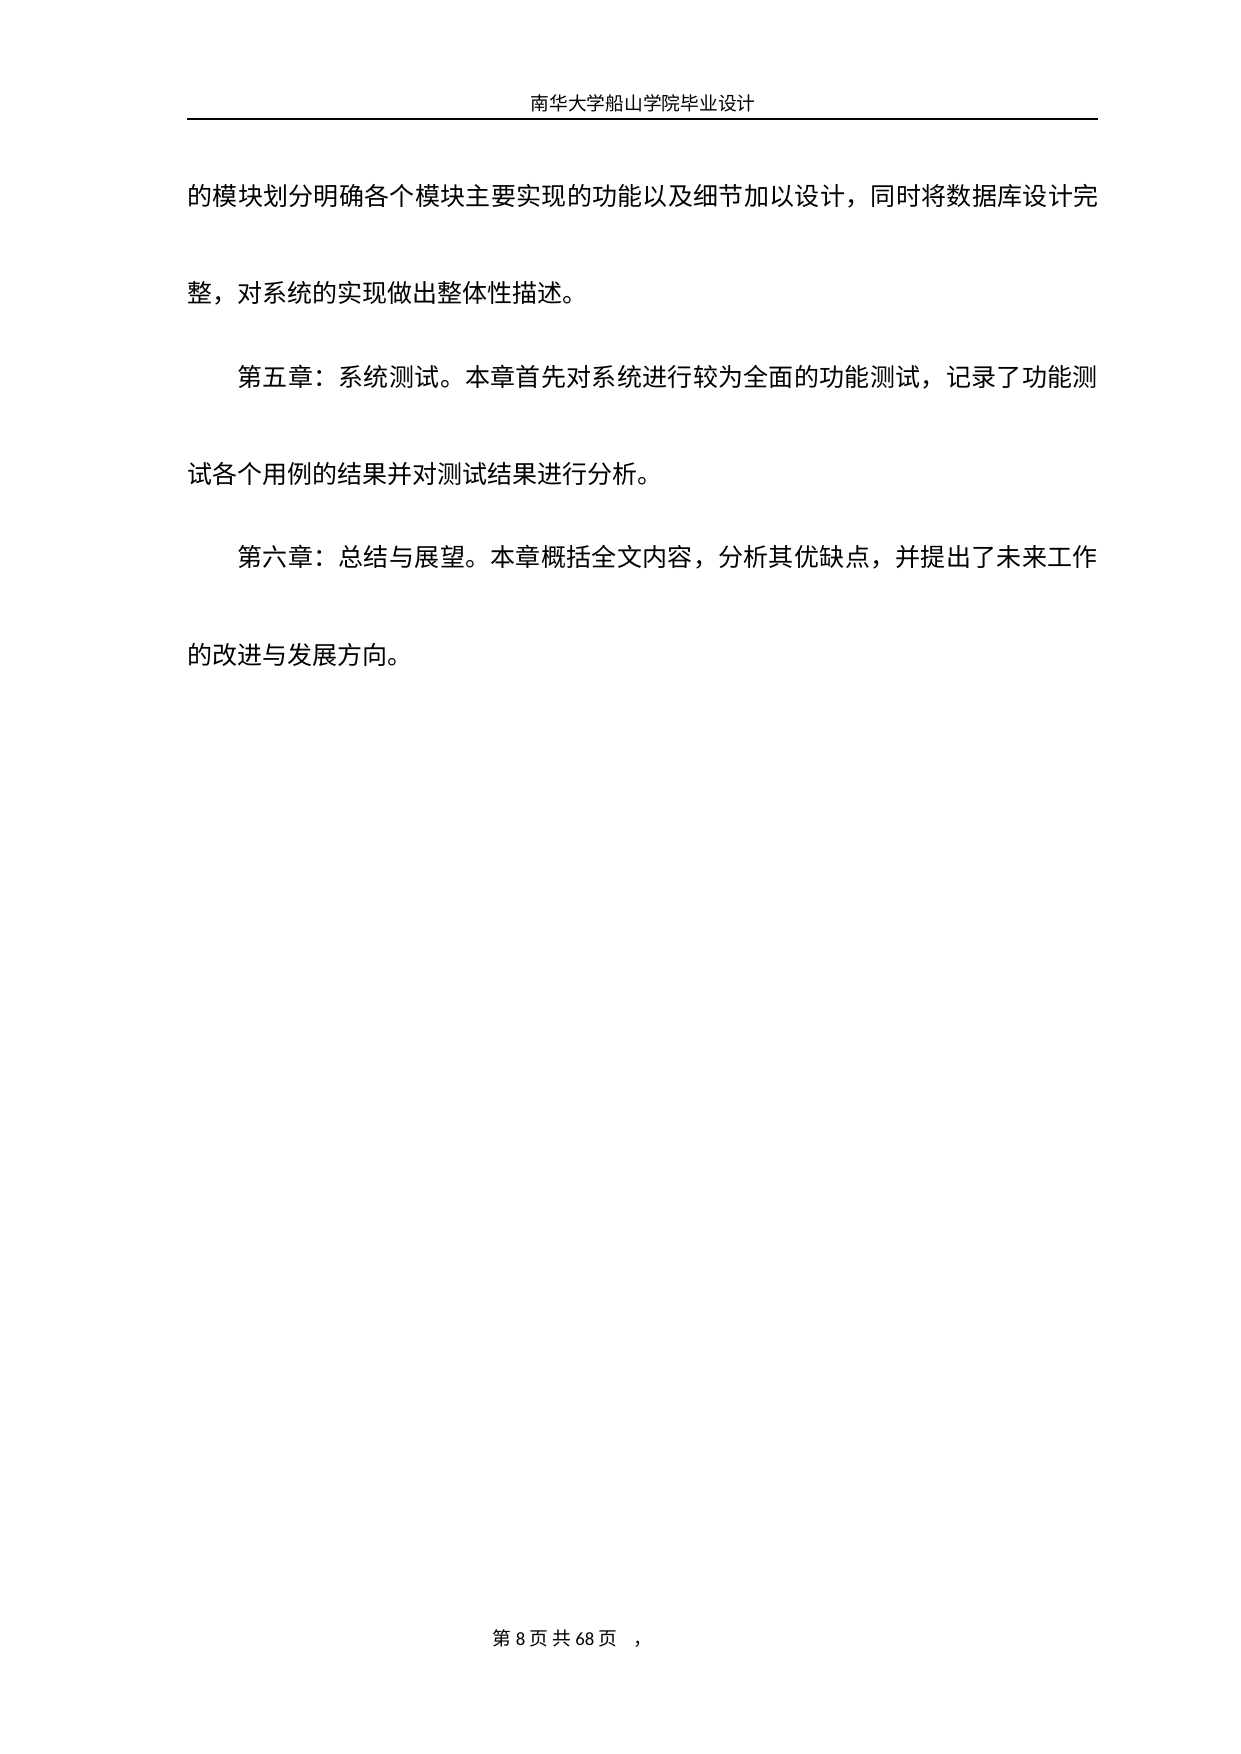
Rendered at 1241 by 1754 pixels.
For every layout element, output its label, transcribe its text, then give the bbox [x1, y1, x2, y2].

text 第五章：系统测试。本章首先对系统进行较为全面的功能测试，记录了功能测试各个用例的结果并对测试结果进行分析。 [187, 343, 1098, 505]
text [187, 162, 1098, 324]
text 第六章：总结与展望。本章概括全文内容，分析其优缺点，并提出了未来工作的改进与发展方向。 [187, 523, 1098, 686]
